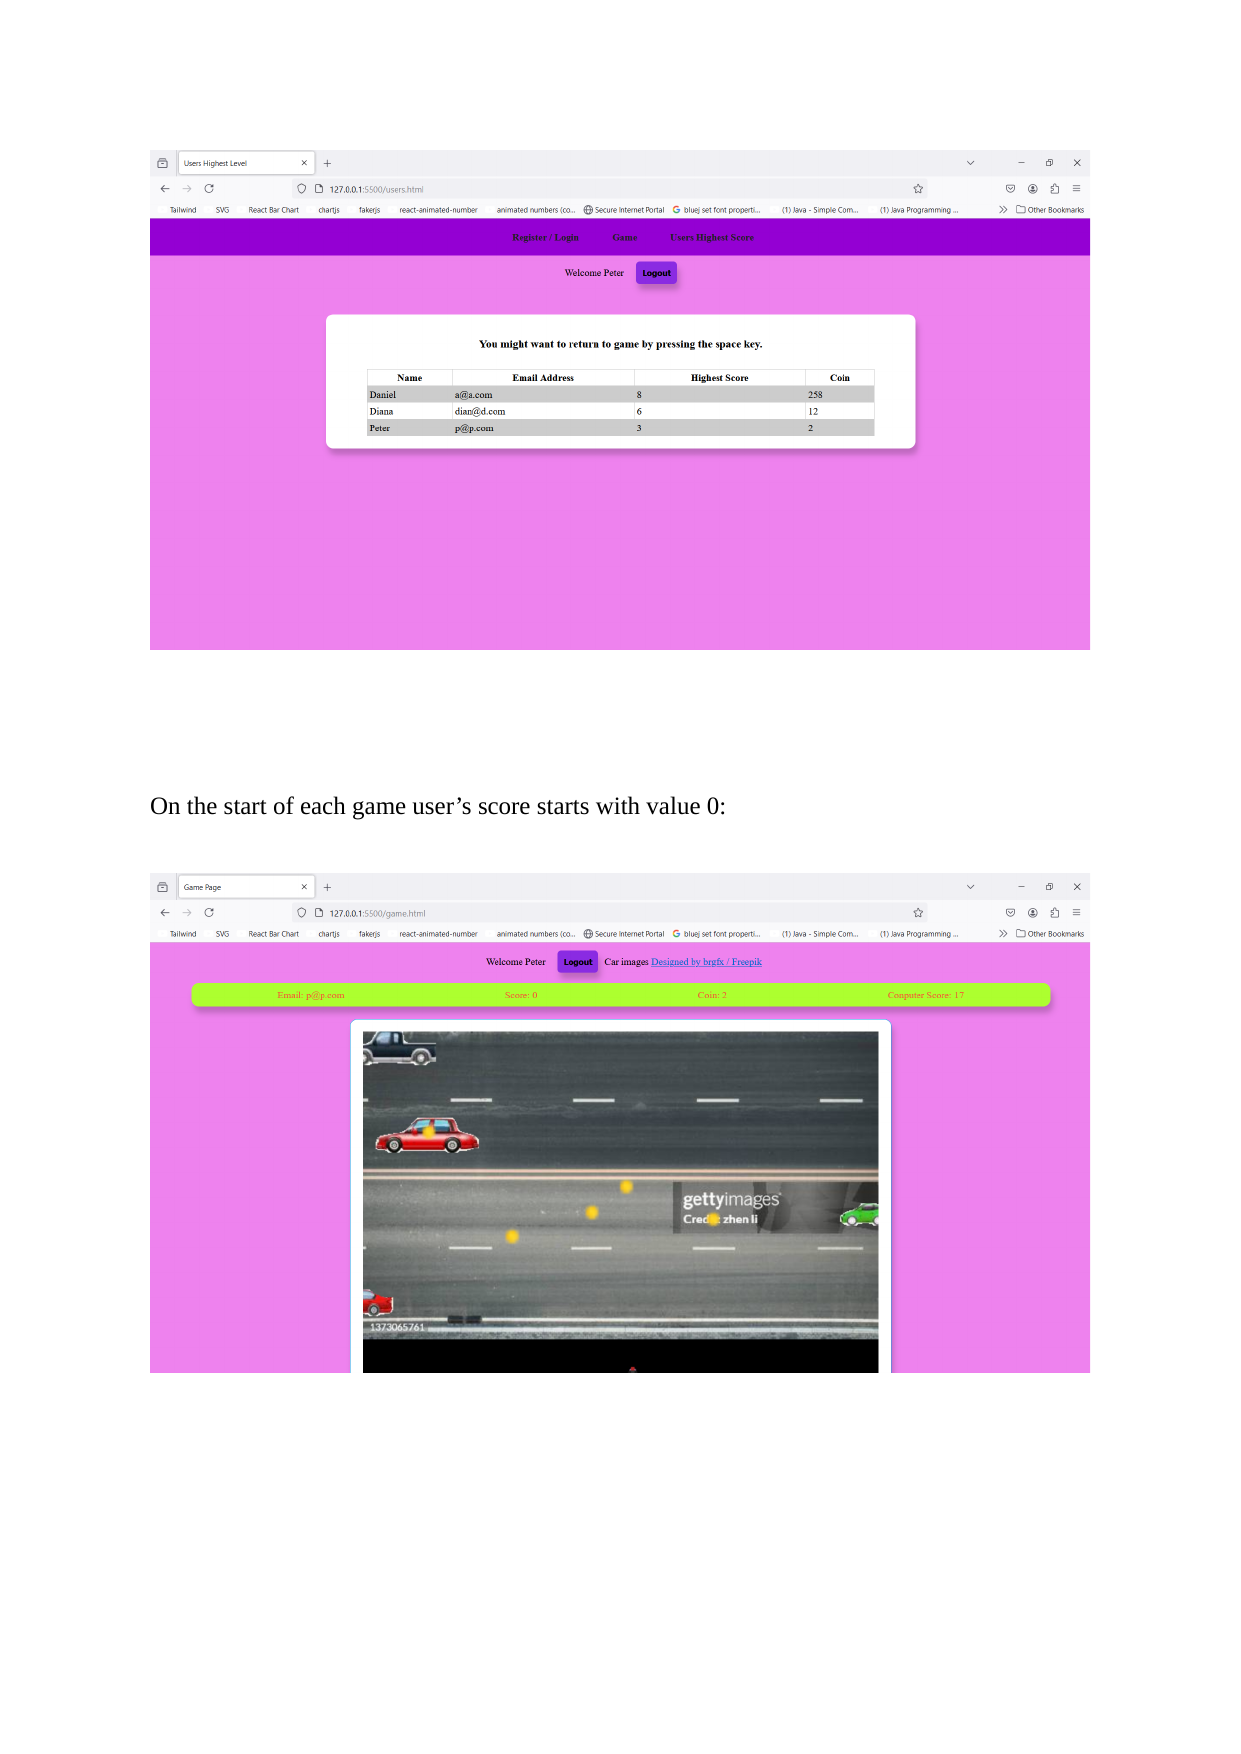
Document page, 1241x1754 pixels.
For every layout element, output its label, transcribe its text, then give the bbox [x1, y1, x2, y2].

text On the start of each game user’s score starts with value 0: [150, 791, 1090, 820]
picture [150, 150, 1091, 650]
picture [150, 873, 1091, 1373]
